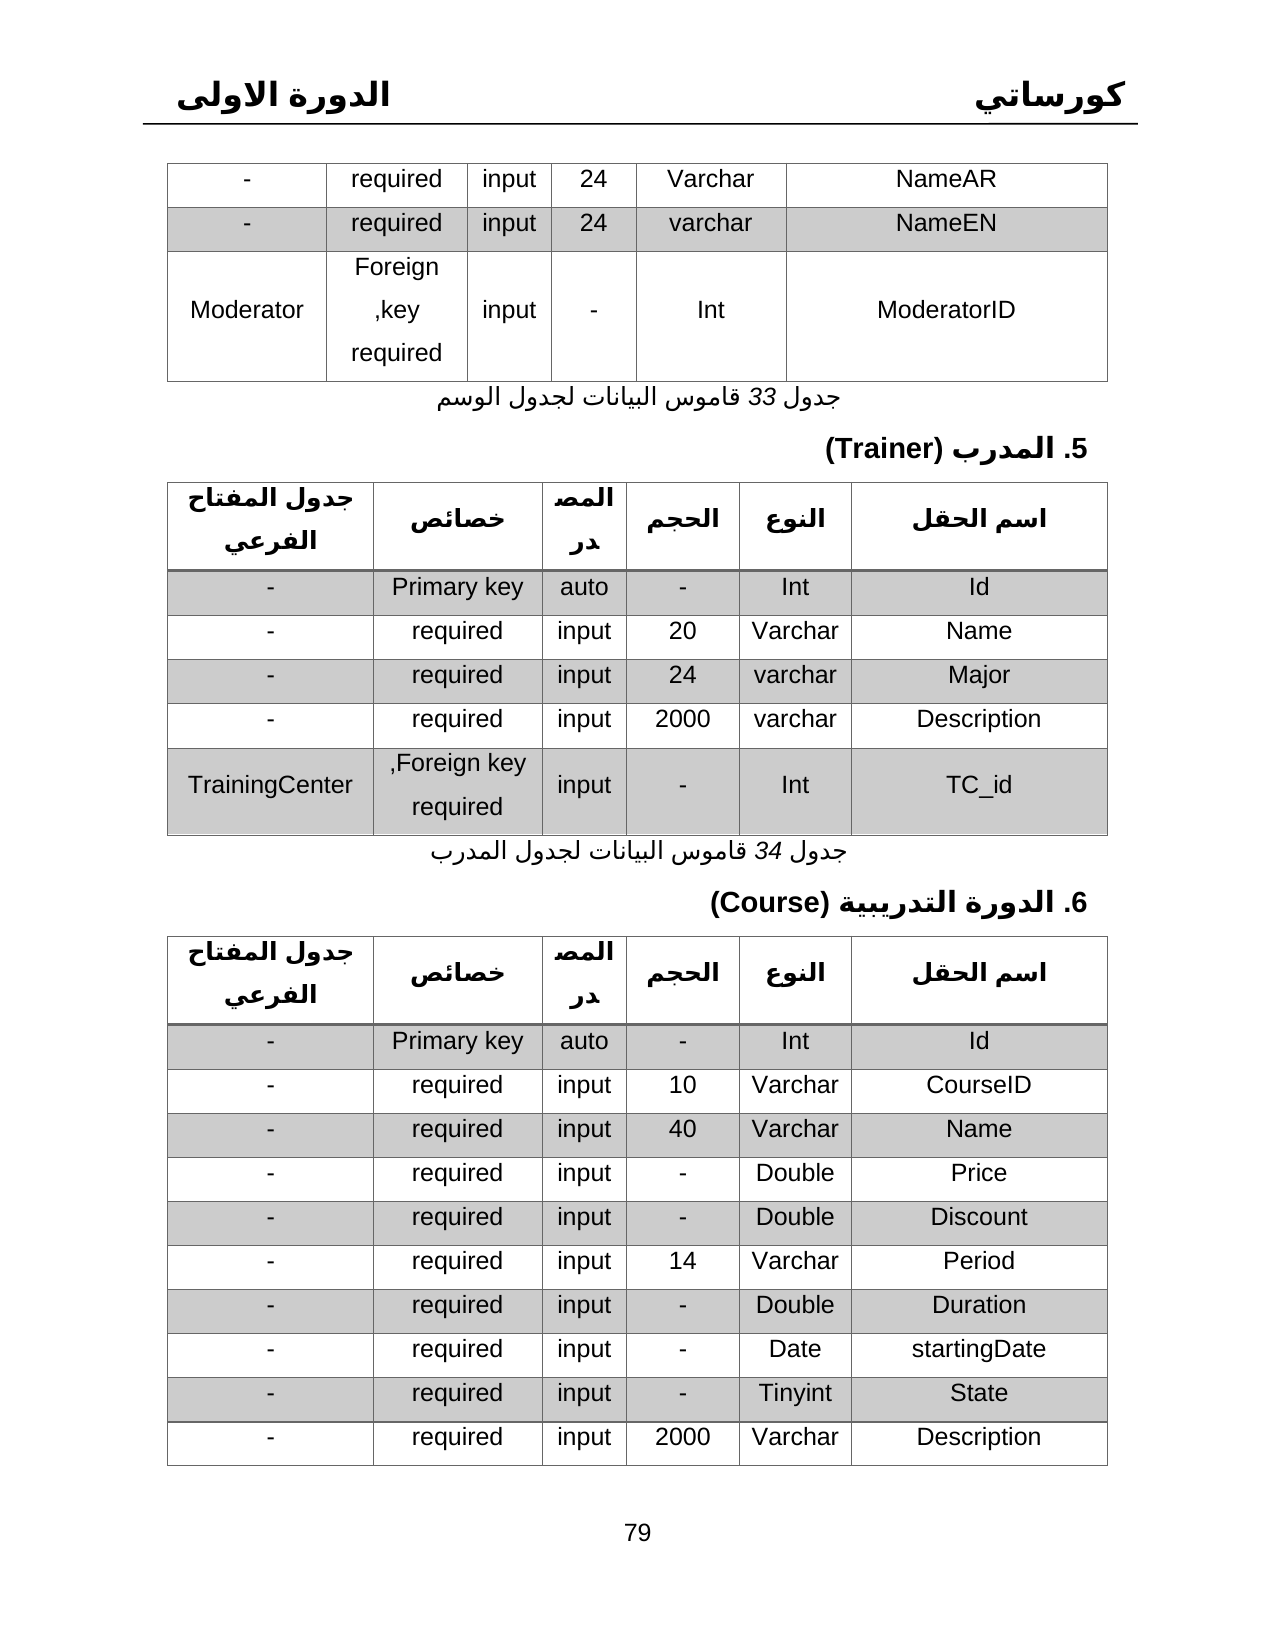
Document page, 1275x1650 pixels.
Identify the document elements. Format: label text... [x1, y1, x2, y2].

table_cell - [168, 1202, 373, 1245]
table_cell Duration [852, 1290, 1107, 1333]
subtitle المدرب (Trainer) [150, 432, 1087, 465]
table_cell Period [852, 1246, 1107, 1289]
table_cell - [168, 1334, 373, 1377]
table_cell TC_id [852, 749, 1107, 834]
table_cell TrainingCenter [168, 749, 373, 834]
table_cell - [168, 1423, 373, 1465]
table_cell input [468, 208, 551, 251]
table_cell Price [852, 1158, 1107, 1201]
table_cell input [543, 1246, 626, 1289]
table_cell required [327, 208, 467, 251]
table_cell required [374, 1070, 542, 1113]
table_cell 24 [552, 164, 636, 207]
table_cell Varchar [740, 616, 851, 659]
table_cell 10 [627, 1070, 739, 1113]
table_cell Varchar [740, 1246, 851, 1289]
table_cell Double [740, 1202, 851, 1245]
table_cell Description [852, 1423, 1107, 1465]
table_cell input [543, 1202, 626, 1245]
table_cell - [168, 660, 373, 703]
table_header اسم الحقل [852, 483, 1107, 569]
table_cell - [552, 252, 636, 381]
table_cell required [374, 1334, 542, 1377]
table_cell - [627, 1334, 739, 1377]
table_cell - [168, 1114, 373, 1157]
table_cell Int [740, 572, 851, 615]
table_cell 20 [627, 616, 739, 659]
table_header المصدر [543, 483, 626, 569]
table_cell varchar [740, 704, 851, 747]
table_cell 2000 [627, 704, 739, 747]
table_header النوع [740, 483, 851, 569]
table_cell - [627, 749, 739, 834]
table_cell 24 [552, 208, 636, 251]
table_cell input [543, 1334, 626, 1377]
table_cell ModeratorID [787, 252, 1107, 381]
table_header النوع [740, 937, 851, 1023]
table_cell - [168, 1026, 373, 1069]
table_cell startingDate [852, 1334, 1107, 1377]
table_cell NameEN [787, 208, 1107, 251]
table_cell - [168, 1070, 373, 1113]
table_cell varchar [740, 660, 851, 703]
table_header جدول المفتاح الفرعي [168, 937, 373, 1023]
table_cell Primary key [374, 572, 542, 615]
table_cell - [168, 704, 373, 747]
table_cell - [168, 208, 326, 251]
table_cell Id [852, 572, 1107, 615]
table_cell CourseID [852, 1070, 1107, 1113]
table_cell Date [740, 1334, 851, 1377]
table_cell Int [740, 749, 851, 834]
table_cell input [543, 1423, 626, 1465]
table_cell Discount [852, 1202, 1107, 1245]
table_cell varchar [637, 208, 786, 251]
table_cell - [168, 1158, 373, 1201]
table_header خصائص [374, 937, 542, 1023]
table_cell input [468, 164, 551, 207]
table_cell Int [740, 1026, 851, 1069]
table_cell State [852, 1378, 1107, 1421]
table_cell input [543, 1114, 626, 1157]
table_cell Name [852, 616, 1107, 659]
table_cell Varchar [740, 1423, 851, 1465]
table_header الحجم [627, 483, 739, 569]
table_cell required [374, 1202, 542, 1245]
table_cell required [374, 704, 542, 747]
table_cell - [168, 1290, 373, 1333]
table_cell - [627, 1290, 739, 1333]
table_cell - [627, 572, 739, 615]
text جدول 33 قاموس البيانات لجدول الوسم [150, 382, 1125, 411]
table_cell - [627, 1202, 739, 1245]
table_cell - [168, 616, 373, 659]
table_cell - [627, 1378, 739, 1421]
table_cell 14 [627, 1246, 739, 1289]
table_cell 2000 [627, 1423, 739, 1465]
table_cell Varchar [740, 1114, 851, 1157]
table_cell required [374, 1246, 542, 1289]
table_cell Primary key [374, 1026, 542, 1069]
table_cell NameAR [787, 164, 1107, 207]
table_cell input [468, 252, 551, 381]
table_cell 24 [627, 660, 739, 703]
table_cell input [543, 1378, 626, 1421]
table_cell Double [740, 1158, 851, 1201]
table_cell required [374, 1158, 542, 1201]
table_cell - [168, 1246, 373, 1289]
subtitle الدورة التدريبية (Course) [150, 885, 1087, 919]
table_cell input [543, 660, 626, 703]
table_cell input [543, 616, 626, 659]
table_header جدول المفتاح الفرعي [168, 483, 373, 569]
table_cell input [543, 1070, 626, 1113]
table_cell Name [852, 1114, 1107, 1157]
table_header الحجم [627, 937, 739, 1023]
table_cell Varchar [740, 1070, 851, 1113]
table_cell Moderator [168, 252, 326, 381]
text جدول 34 قاموس البيانات لجدول المدرب [150, 836, 1125, 864]
table_cell Id [852, 1026, 1107, 1069]
table_cell Int [637, 252, 786, 381]
table_cell Description [852, 704, 1107, 747]
table_cell - [627, 1158, 739, 1201]
table_cell input [543, 749, 626, 834]
table_cell Double [740, 1290, 851, 1333]
table_cell Tinyint [740, 1378, 851, 1421]
table_cell required [374, 1114, 542, 1157]
table_cell input [543, 1158, 626, 1201]
table_header خصائص [374, 483, 542, 569]
table_cell input [543, 704, 626, 747]
table_cell - [168, 164, 326, 207]
table_cell - [168, 572, 373, 615]
table_cell 40 [627, 1114, 739, 1157]
table_cell required [374, 1423, 542, 1465]
table_cell Major [852, 660, 1107, 703]
table_cell auto [543, 572, 626, 615]
table_cell Varchar [637, 164, 786, 207]
table_cell required [374, 616, 542, 659]
table_cell - [168, 1378, 373, 1421]
table_cell required [374, 660, 542, 703]
table_cell - [627, 1026, 739, 1069]
table_header المصدر [543, 937, 626, 1023]
table_cell required [374, 1378, 542, 1421]
table_cell Foreign key, required [374, 749, 542, 834]
table_cell auto [543, 1026, 626, 1069]
table_header اسم الحقل [852, 937, 1107, 1023]
table_cell input [543, 1290, 626, 1333]
table_cell required [374, 1290, 542, 1333]
table_cell Foreign key, required [327, 252, 467, 381]
table_cell required [327, 164, 467, 207]
